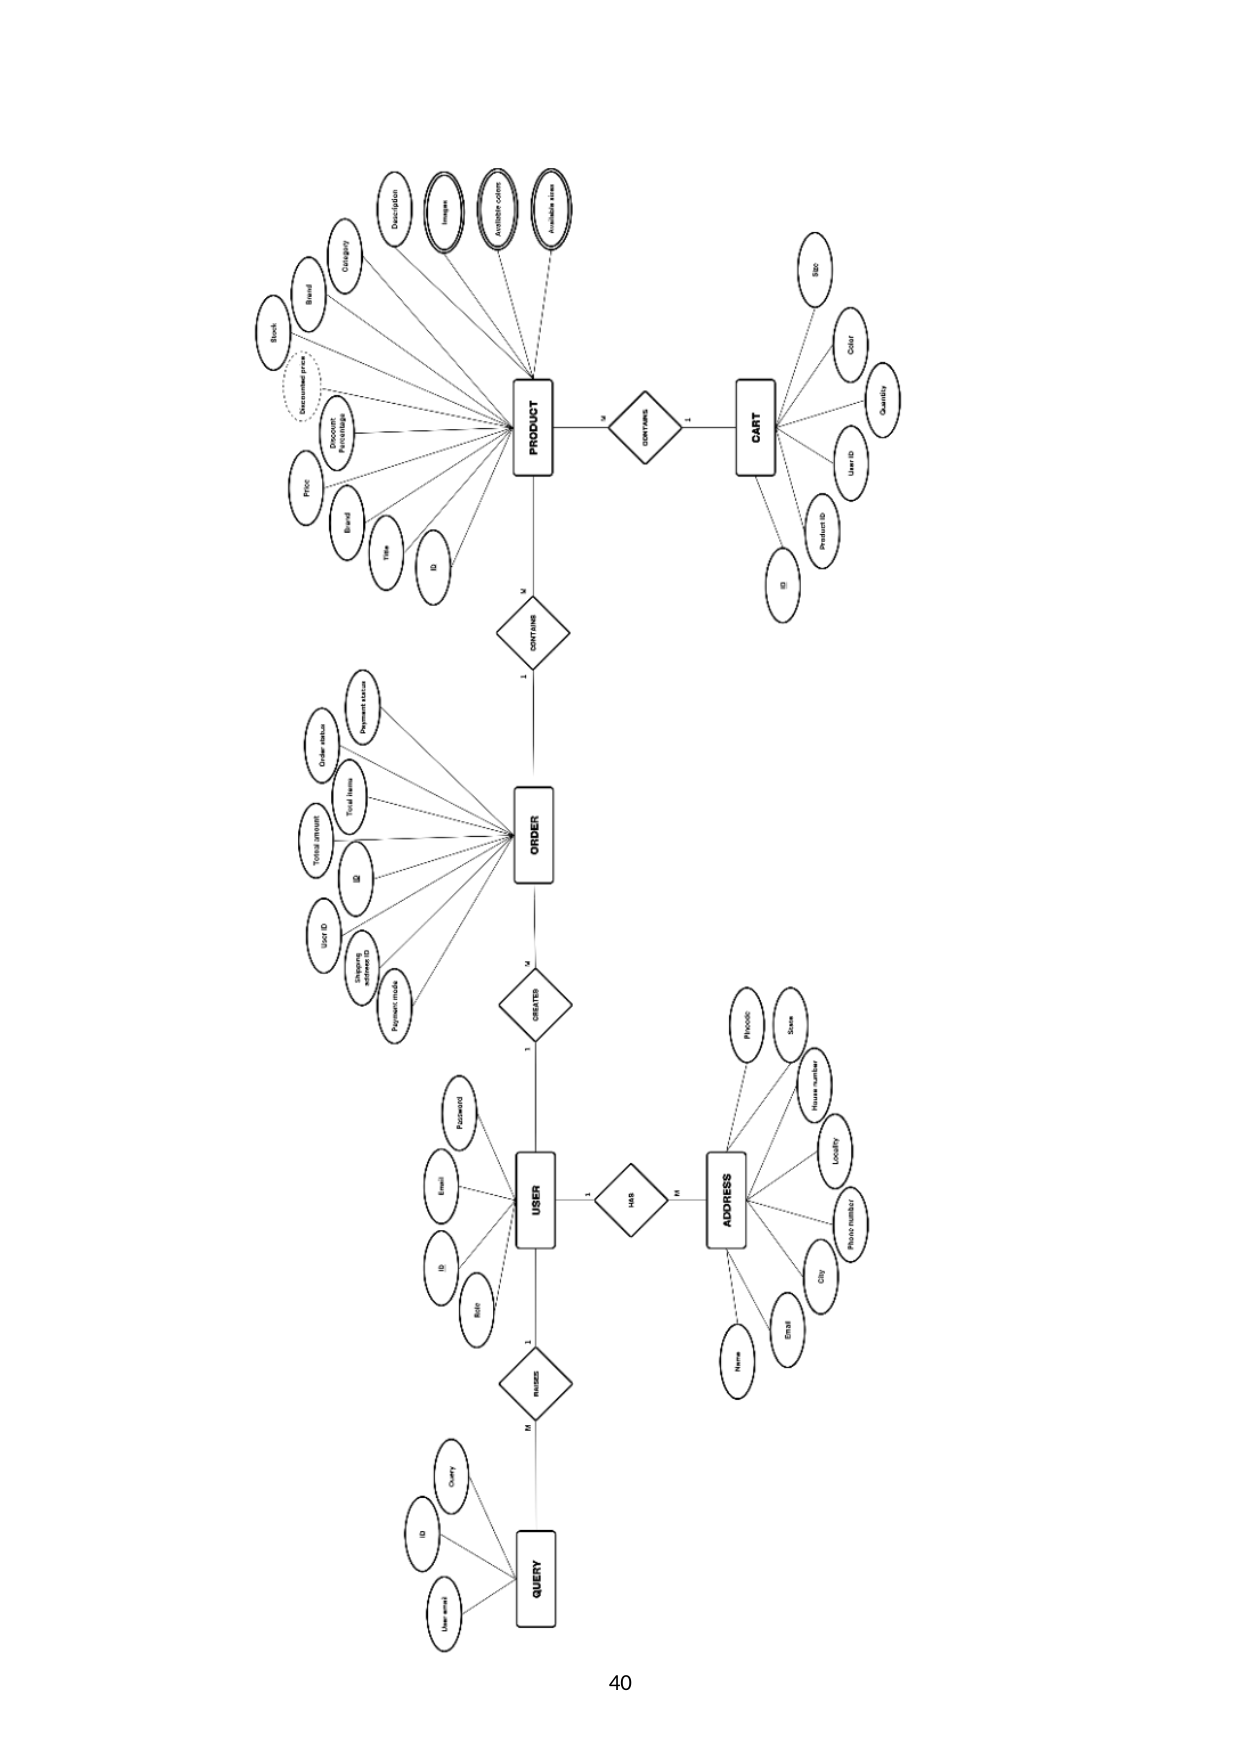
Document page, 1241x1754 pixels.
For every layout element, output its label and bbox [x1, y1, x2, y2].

picture [152, 152, 1005, 1669]
